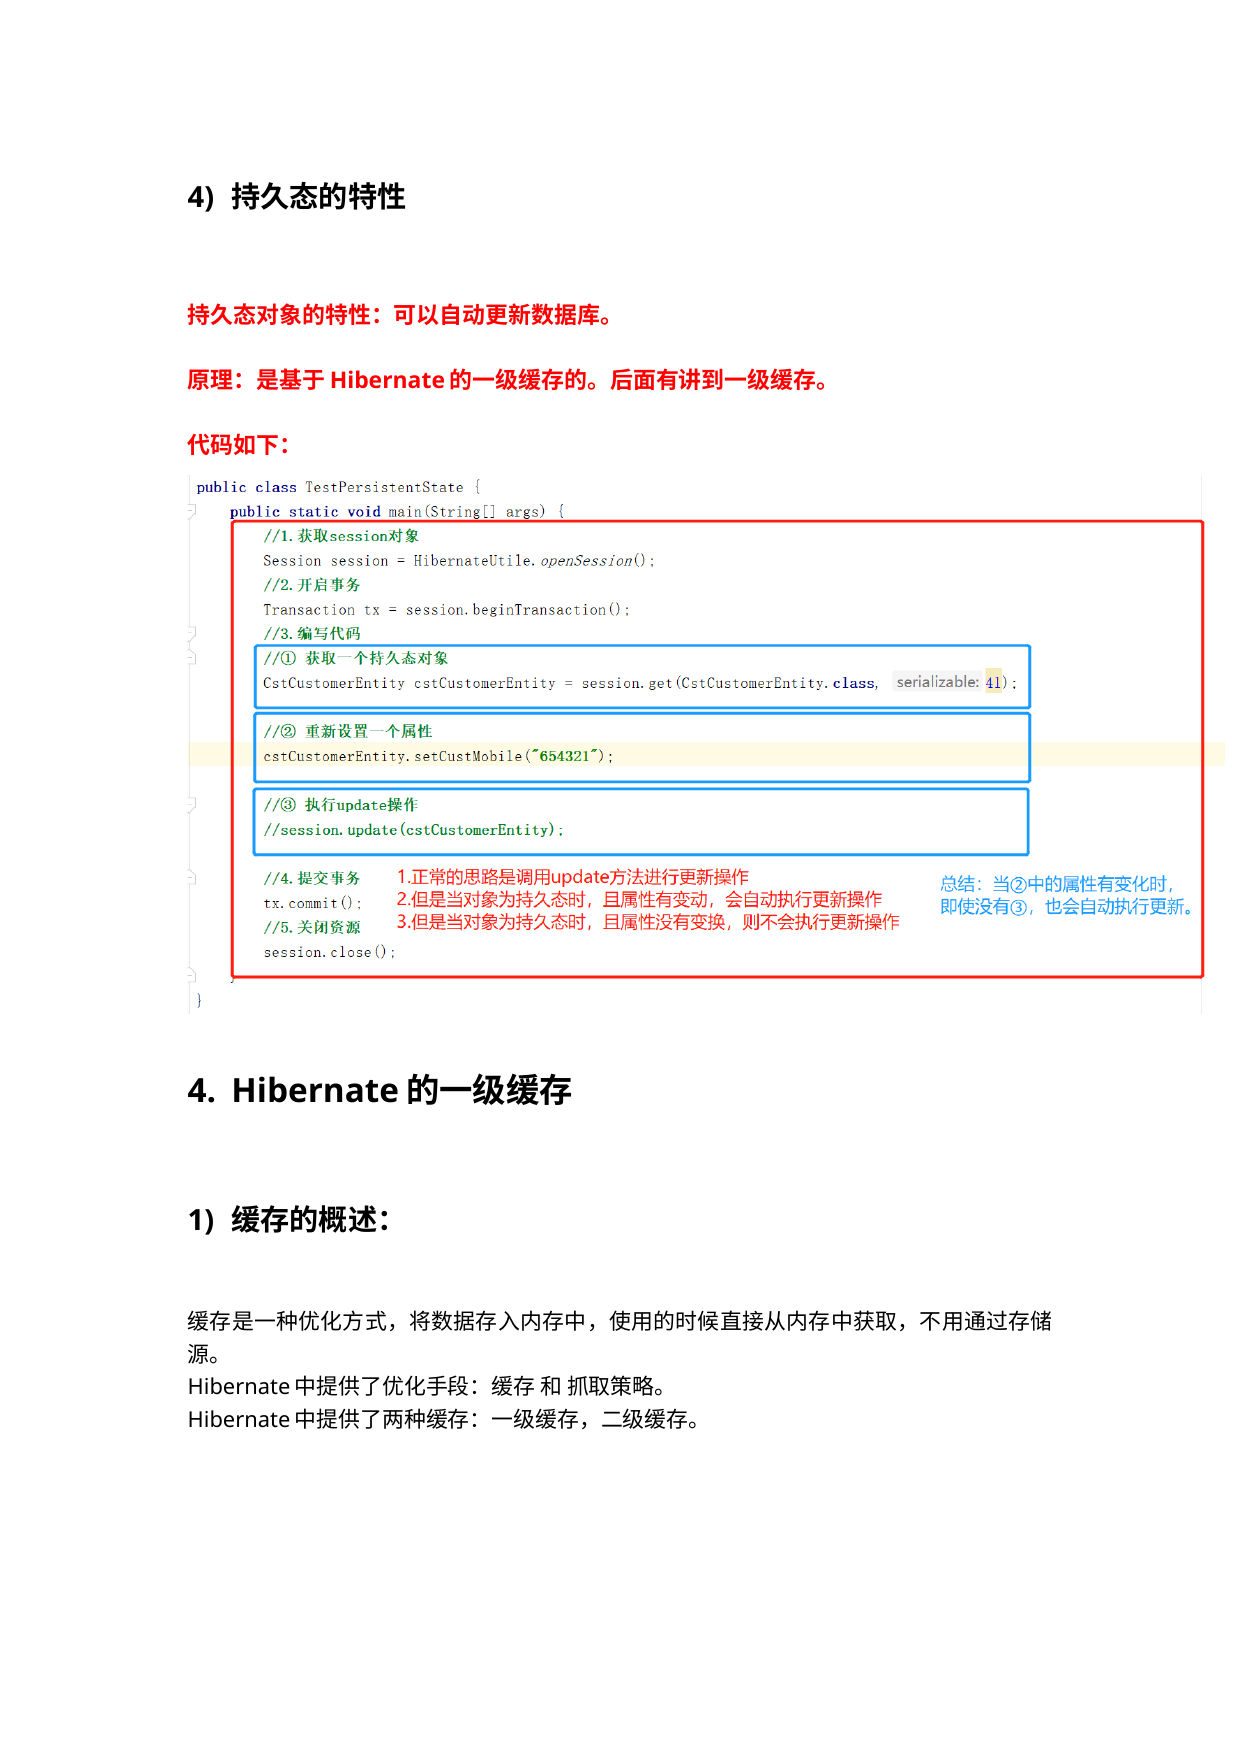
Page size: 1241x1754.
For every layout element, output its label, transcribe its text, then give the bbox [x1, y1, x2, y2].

subtitle 持久态的特性 [187, 162, 1053, 227]
text Hibernate中提供了两种缓存：一级缓存，二级缓存。 [187, 1401, 1053, 1434]
text 原理：是基于Hibernate的一级缓存的。后面有讲到一级缓存。 [187, 346, 1053, 411]
text 持久态对象的特性：可以自动更新数据库。 [187, 281, 1053, 346]
text Hibernate中提供了优化手段：缓存 和 抓取策略。 [187, 1369, 1053, 1401]
picture [187, 475, 1225, 1014]
text 缓存是一种优化方式，将数据存入内存中，使用的时候直接从内存中获取，不用通过存储源。 [187, 1304, 1053, 1369]
subtitle Hibernate的一级缓存 [187, 1055, 1053, 1120]
subtitle 缓存的概述： [187, 1185, 1053, 1250]
text 代码如下： [187, 411, 1053, 475]
